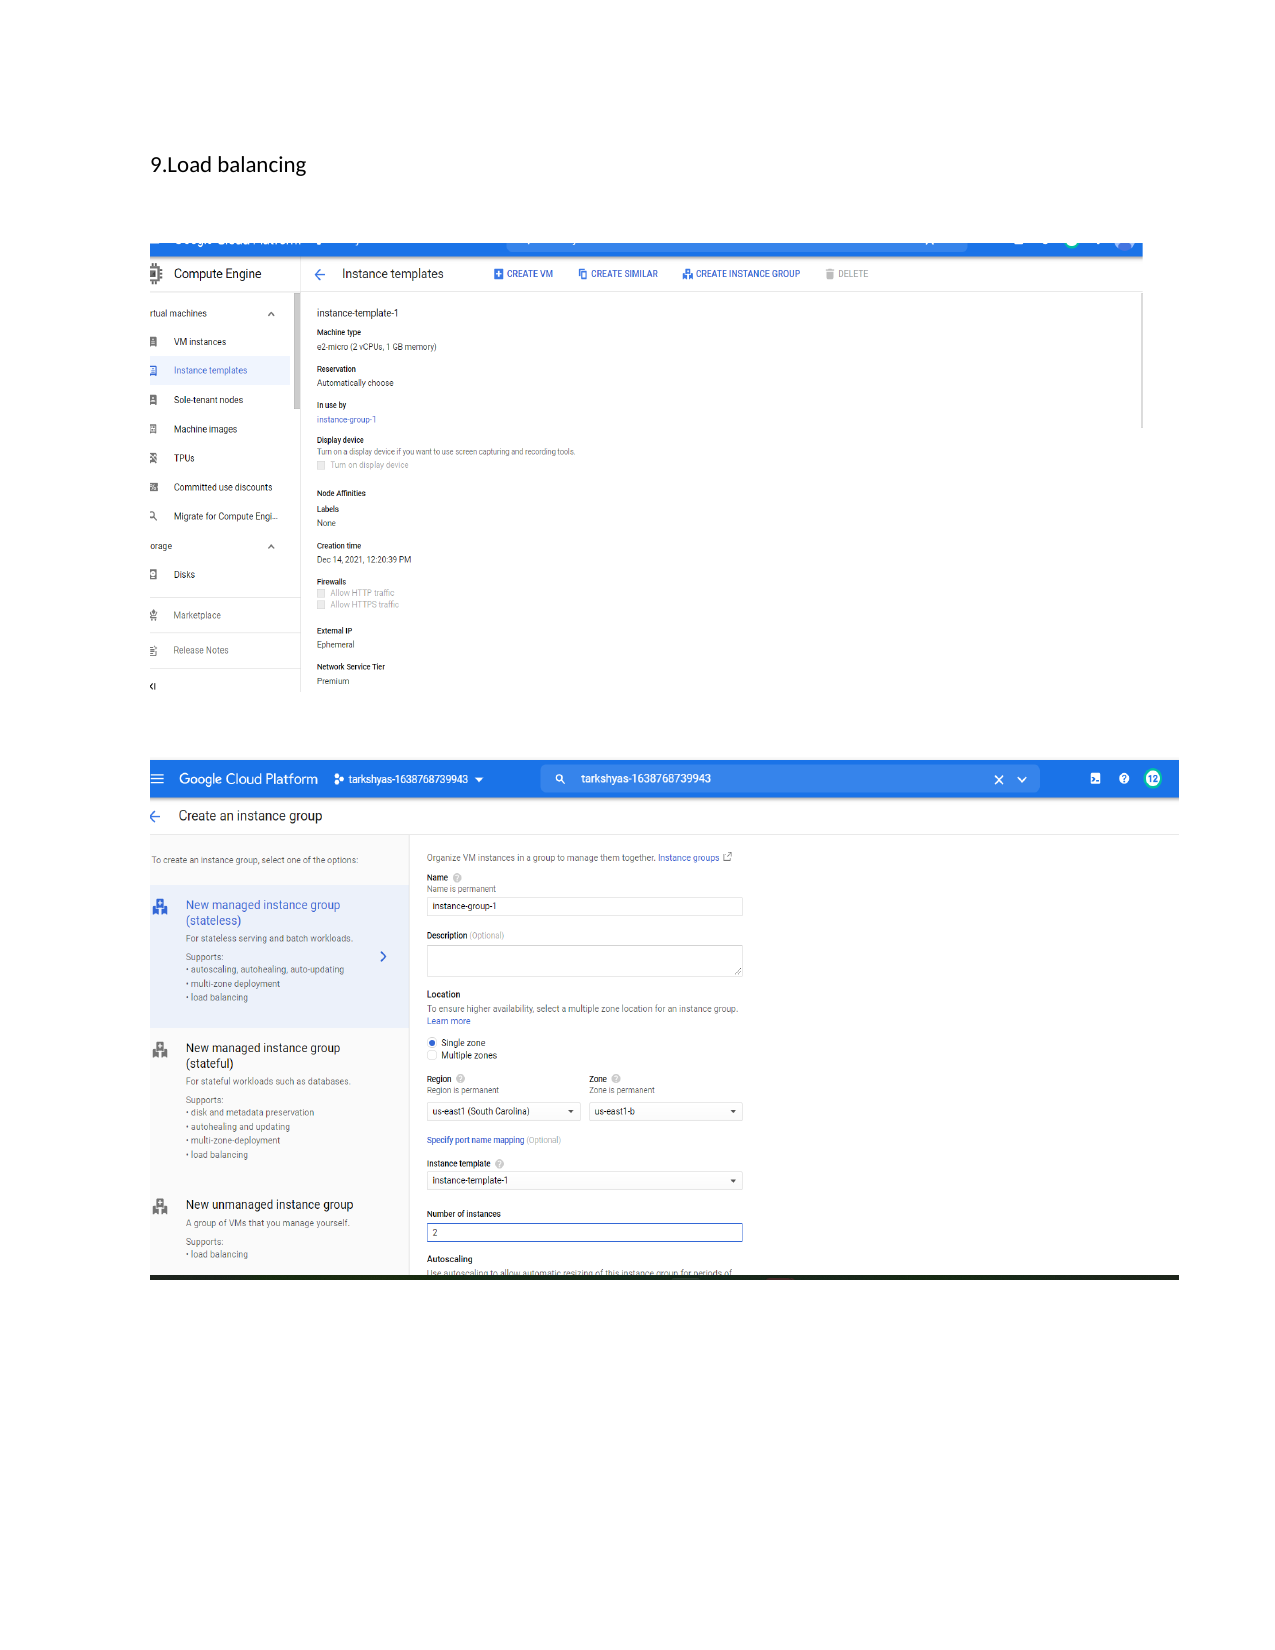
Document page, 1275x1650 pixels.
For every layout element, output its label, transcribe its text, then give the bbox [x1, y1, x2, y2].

text 9.Load balancing [150, 150, 1125, 178]
picture [150, 757, 1179, 1280]
picture [150, 243, 1143, 692]
